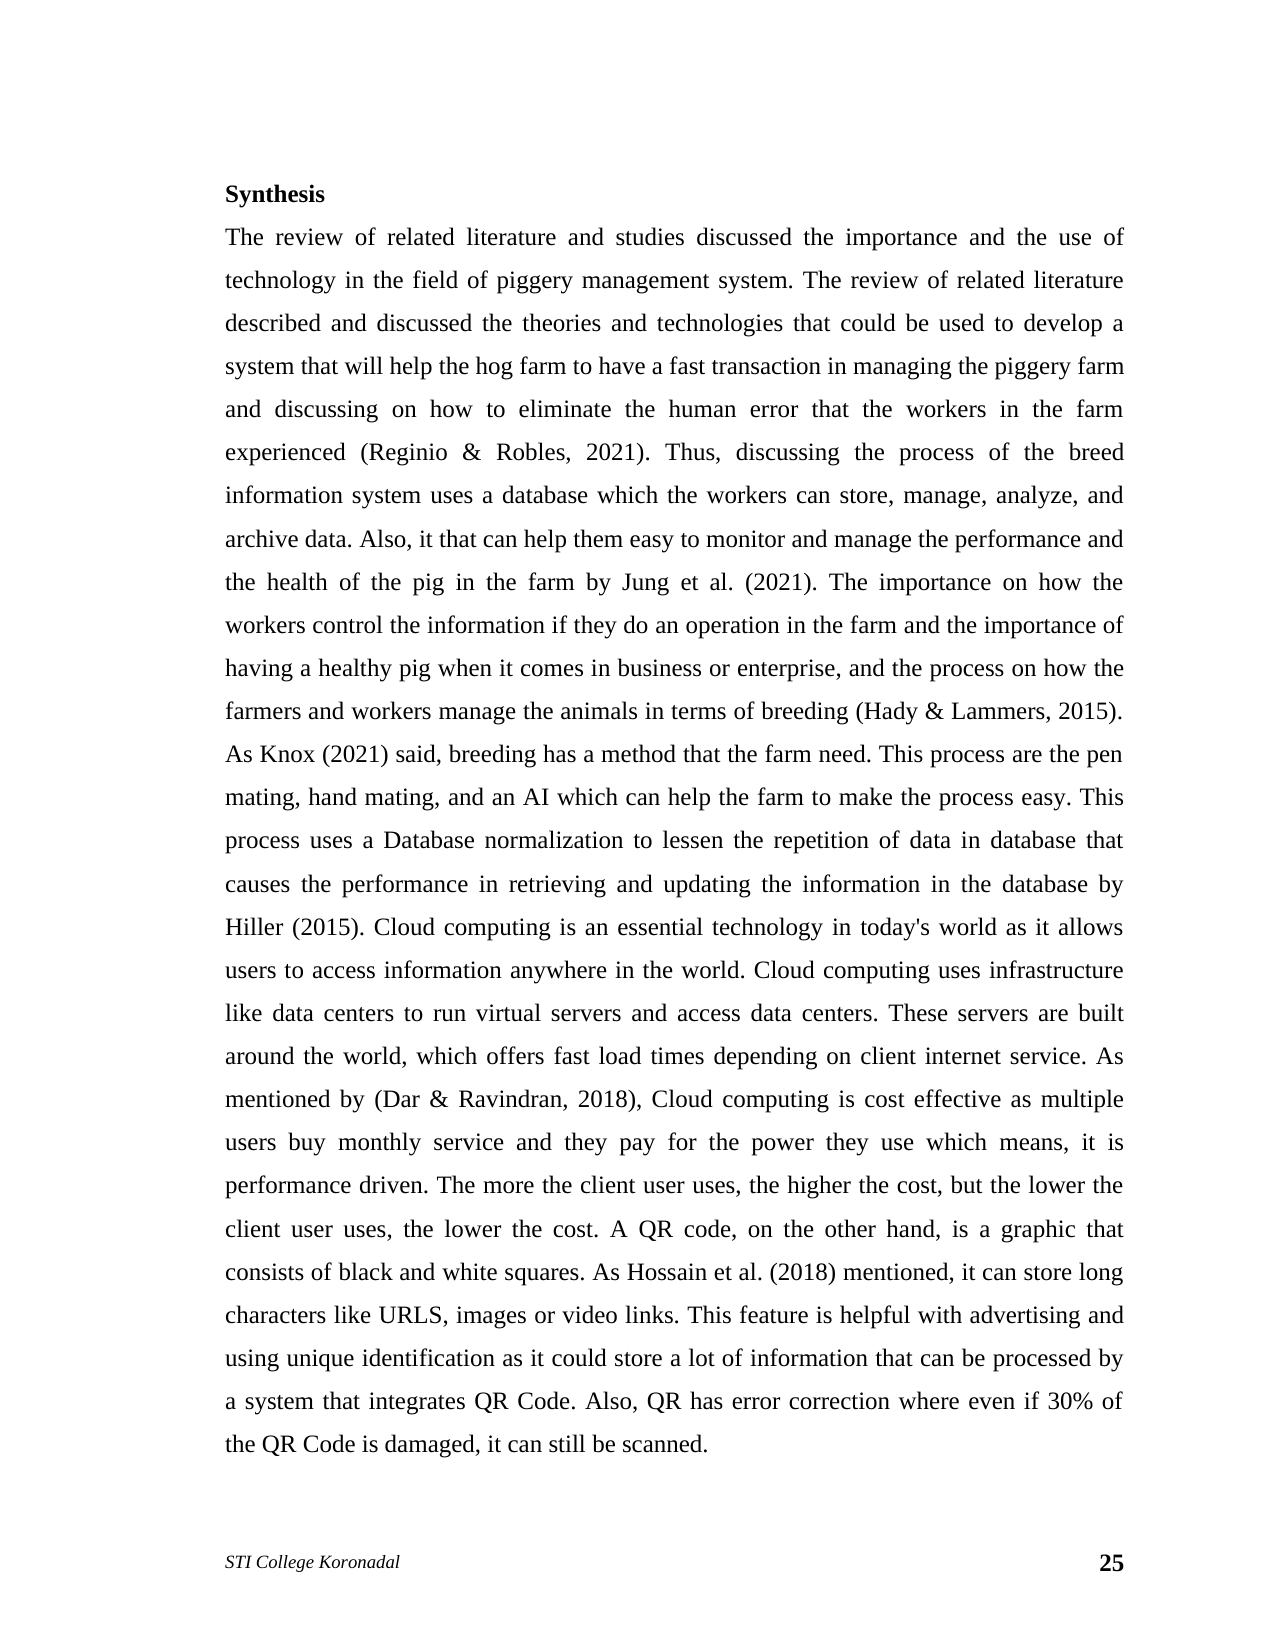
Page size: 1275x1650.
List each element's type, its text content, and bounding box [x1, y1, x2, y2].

subtitle Synthesis [225, 179, 1125, 207]
text The review of related literature and studies discussed the importance and the use of technology in the field of piggery management system. The review of related literature described and discussed the theories and technologies that could be used to develop a system that will help the hog farm to have a fast transaction in managing the piggery farm and discussing on how to eliminate the human error that the workers in the farm experienced (Reginio & Robles, 2021). Thus, discussing the process of the breed information system uses a database which the workers can store, manage, analyze, and archive data. Also, it that can help them easy to monitor and manage the performance and the health of the pig in the farm by Jung et al. (2021). The importance on how the workers control the information if they do an operation in the farm and the importance of having a healthy pig when it comes in business or enterprise, and the process on how the farmers and workers manage the animals in terms of breeding (Hady & Lammers, 2015). As Knox (2021) said, breeding has a method that the farm need. This process are the pen mating, hand mating, and an AI which can help the farm to make the process easy. This process uses a Database normalization to lessen the repetition of data in database that causes the performance in retrieving and updating the information in the database by Hiller (2015). Cloud computing is an essential technology in today's world as it allows users to access information anywhere in the world. Cloud computing uses infrastructure like data centers to run virtual servers and access data centers. These servers are built around the world, which offers fast load times depending on client internet service. As mentioned by (Dar & Ravindran, 2018), Cloud computing is cost effective as multiple users buy monthly service and they pay for the power they use which means, it is performance driven. The more the client user uses, the higher the cost, but the lower the client user uses, the lower the cost. A QR code, on the other hand, is a graphic that consists of black and white squares. As Hossain et al. (2018) mentioned, it can store long characters like URLS, images or video links. This feature is helpful with advertising and using unique identification as it could store a lot of information that can be processed by a system that integrates QR Code. Also, QR has error correction where even if 30% of the QR Code is damaged, it can still be scanned. [225, 222, 1125, 1458]
